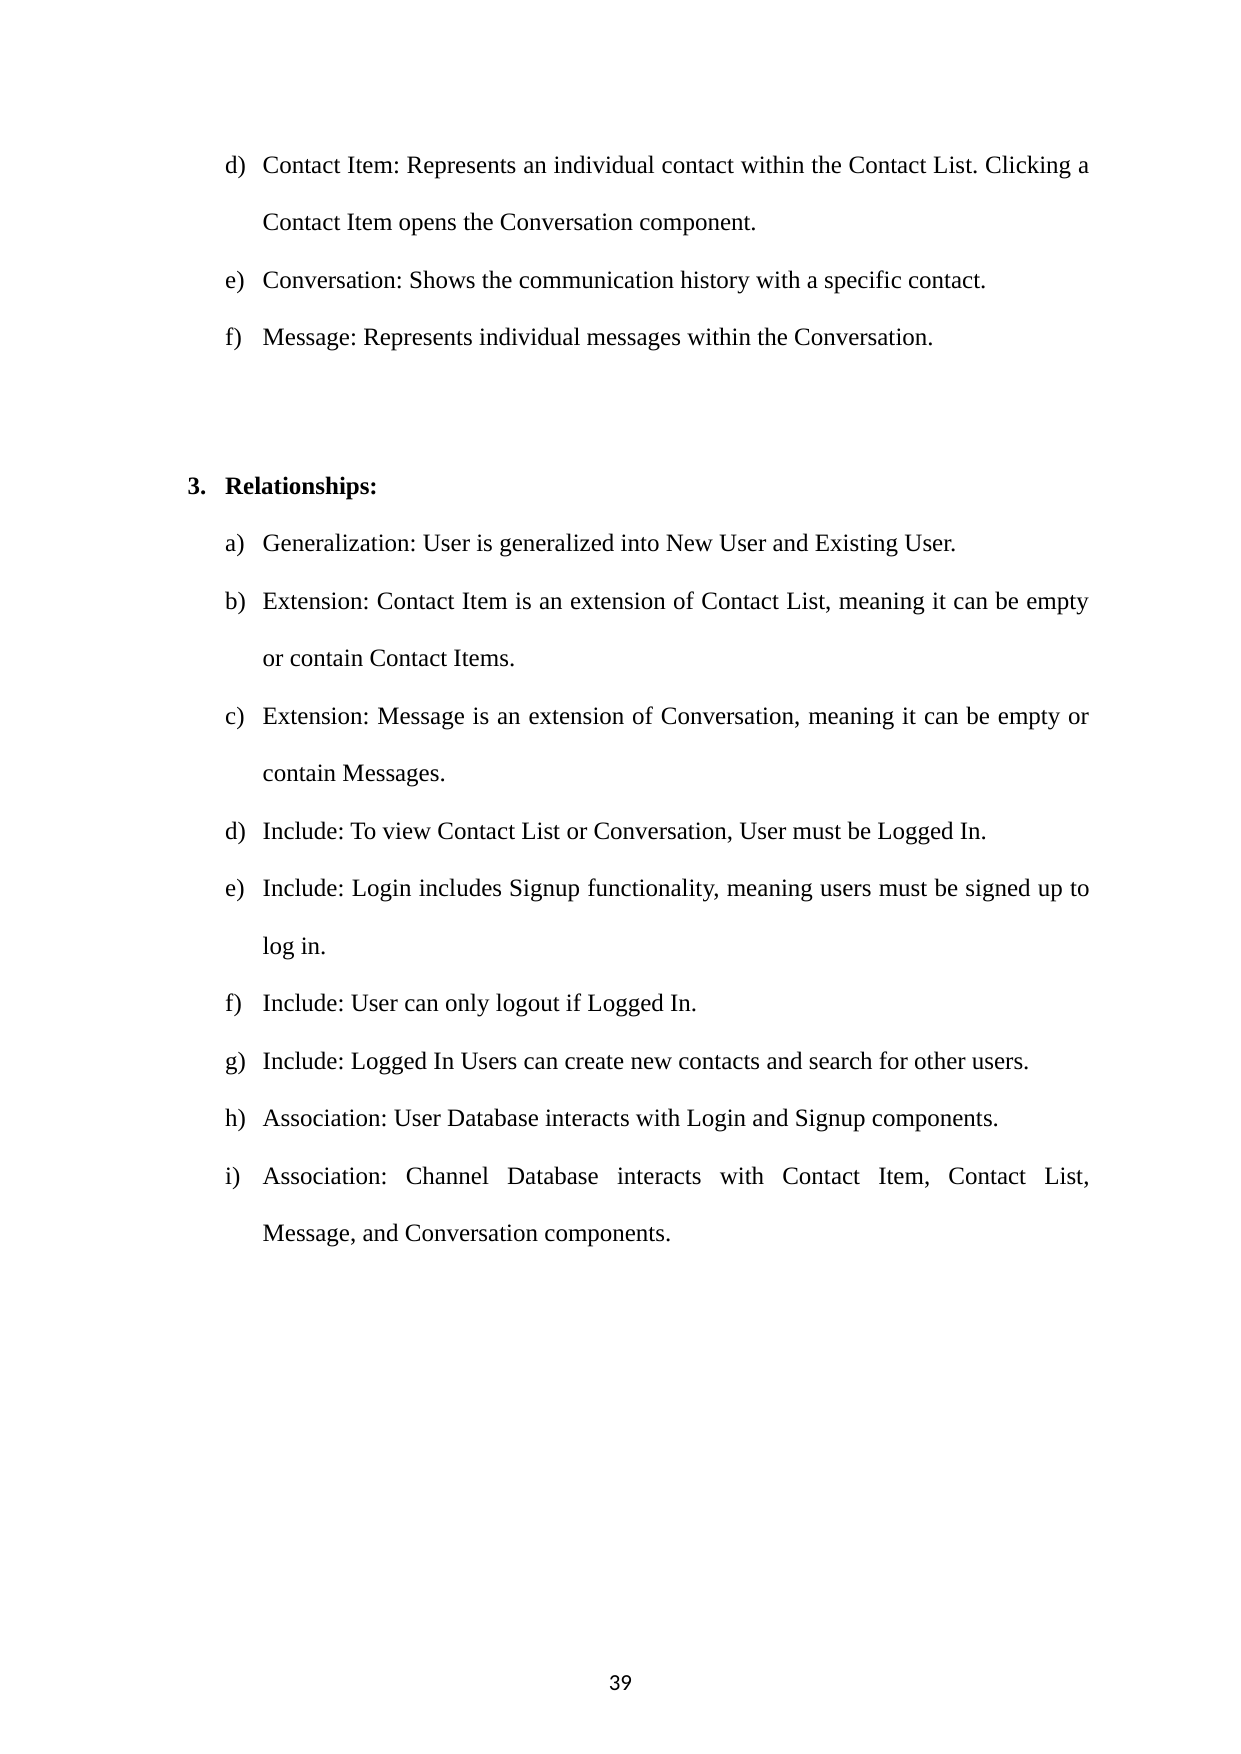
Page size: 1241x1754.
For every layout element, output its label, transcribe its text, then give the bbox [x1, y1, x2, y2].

list Generalization: User is generalized into New User and Existing User. [225, 528, 1090, 557]
list Extension: Message is an extension of Conversation, meaning it can be empty or contain Messages. [225, 701, 1090, 787]
list Include: User can only logout if Logged In. [225, 988, 1090, 1017]
list Association: User Database interacts with Login and Signup components. [225, 1103, 1090, 1132]
list Include: To view Contact List or Conversation, User must be Logged In. [225, 816, 1090, 844]
list Extension: Contact Item is an extension of Contact List, meaning it can be empty or contain Contact Items. [225, 586, 1090, 672]
list Conversation: Shows the communication history with a specific contact. [225, 265, 1090, 294]
list Contact Item: Represents an individual contact within the Contact List. Clicking a Contact Item opens the Conversation component. [225, 150, 1090, 236]
list Message: Represents individual messages within the Conversation. [225, 322, 1090, 351]
list Include: Logged In Users can create new contacts and search for other users. [225, 1046, 1090, 1074]
list Relationships: [187, 471, 1090, 499]
list Include: Login includes Signup functionality, meaning users must be signed up to log in. [225, 873, 1090, 959]
list Association: Channel Database interacts with Contact Item, Contact List, Message, and Conversation components. [225, 1161, 1090, 1247]
